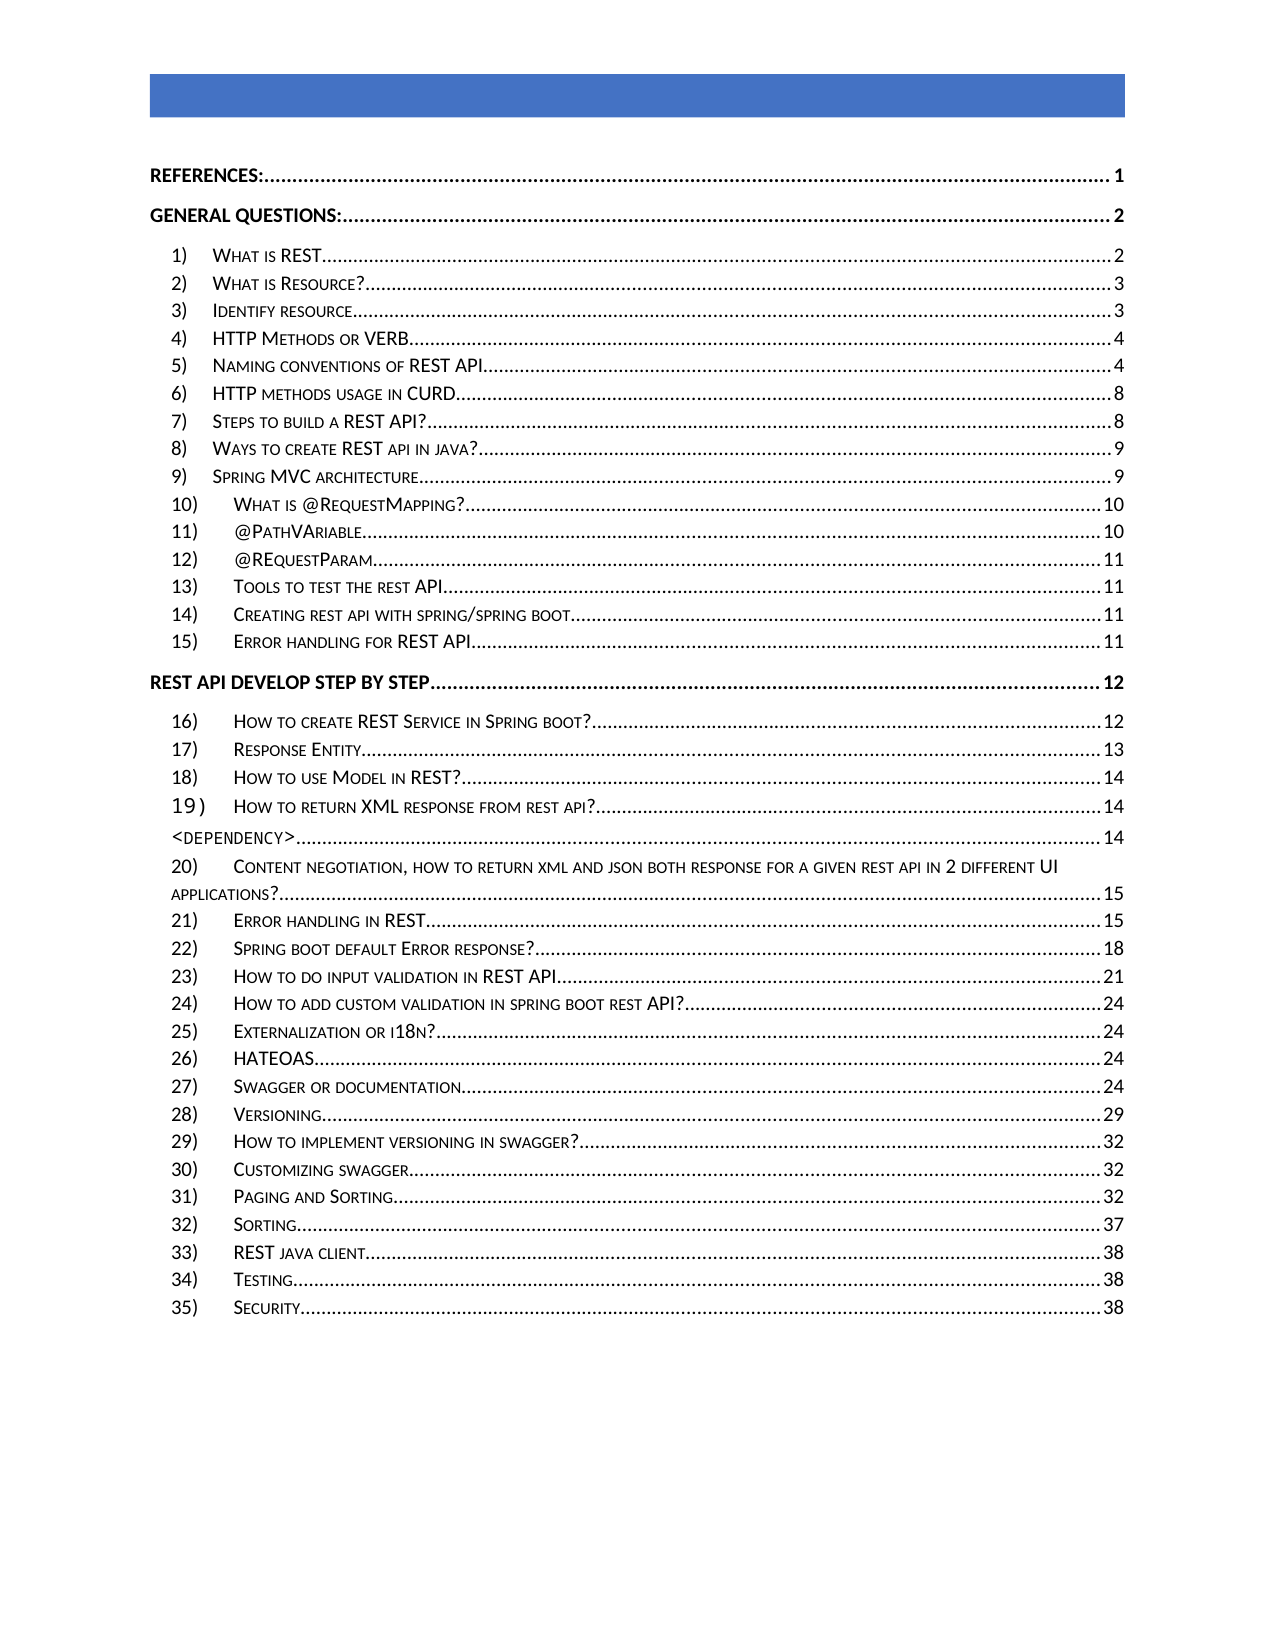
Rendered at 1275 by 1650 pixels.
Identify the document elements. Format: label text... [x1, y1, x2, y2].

text 7) Steps to build a REST API? 8 [171, 408, 1125, 433]
text 19) How to return XML response from rest api? 14 [171, 792, 1125, 820]
text 20) Content negotiation, how to return xml and json both response for a given rest api in 2 different UI applications? 15 [171, 853, 1125, 906]
text 13) Tools to test the rest API 11 [171, 573, 1125, 599]
text General Questions: 2 [150, 202, 1125, 228]
text 18) How to use Model in REST? 14 [171, 764, 1125, 789]
text 29) How to implement versioning in swagger? 32 [171, 1128, 1125, 1154]
text 28) Versioning 29 [171, 1101, 1125, 1126]
text 2) What is Resource? 3 [171, 270, 1125, 295]
text 10) What is @RequestMapping? 10 [171, 491, 1125, 516]
text 4) HTTP Methods or VERB 4 [171, 325, 1125, 351]
text 21) Error handling in REST 15 [171, 908, 1125, 933]
text 32) Sorting 37 [171, 1211, 1125, 1237]
text 35) Security 38 [171, 1294, 1125, 1319]
text REST API develop step by step 12 [150, 669, 1125, 694]
text 5) Naming conventions of REST API 4 [171, 353, 1125, 378]
text 34) Testing 38 [171, 1266, 1125, 1292]
text 25) Externalization or i18n? 24 [171, 1018, 1125, 1043]
text 8) Ways to create REST api in java? 9 [171, 436, 1125, 461]
text References: 1 [150, 162, 1125, 188]
text 33) REST java client 38 [171, 1239, 1125, 1264]
text 3) Identify resource 3 [171, 297, 1125, 323]
text 23) How to do input validation in REST API 21 [171, 963, 1125, 988]
text 22) Spring boot default Error response? 18 [171, 935, 1125, 961]
text 11) @PathVAriable 10 [171, 518, 1125, 544]
text 15) Error handling for REST API 11 [171, 629, 1125, 654]
text 31) Paging and Sorting 32 [171, 1184, 1125, 1209]
text 27) Swagger or documentation 24 [171, 1073, 1125, 1099]
text 14) Creating rest api with spring/spring boot 11 [171, 601, 1125, 627]
text 30) Customizing swagger 32 [171, 1156, 1125, 1181]
text 26) HATEOAS 24 [171, 1046, 1125, 1071]
text 24) How to add custom validation in spring boot rest API? 24 [171, 990, 1125, 1016]
text 12) @REquestParam 11 [171, 546, 1125, 571]
text 1) What is REST 2 [171, 242, 1125, 268]
text <dependency> 14 [171, 822, 1125, 851]
text 9) Spring MVC architecture 9 [171, 463, 1125, 488]
text 6) HTTP methods usage in CURD 8 [171, 380, 1125, 406]
text 17) Response Entity 13 [171, 736, 1125, 762]
text 16) How to create REST Service in Spring boot? 12 [171, 709, 1125, 734]
